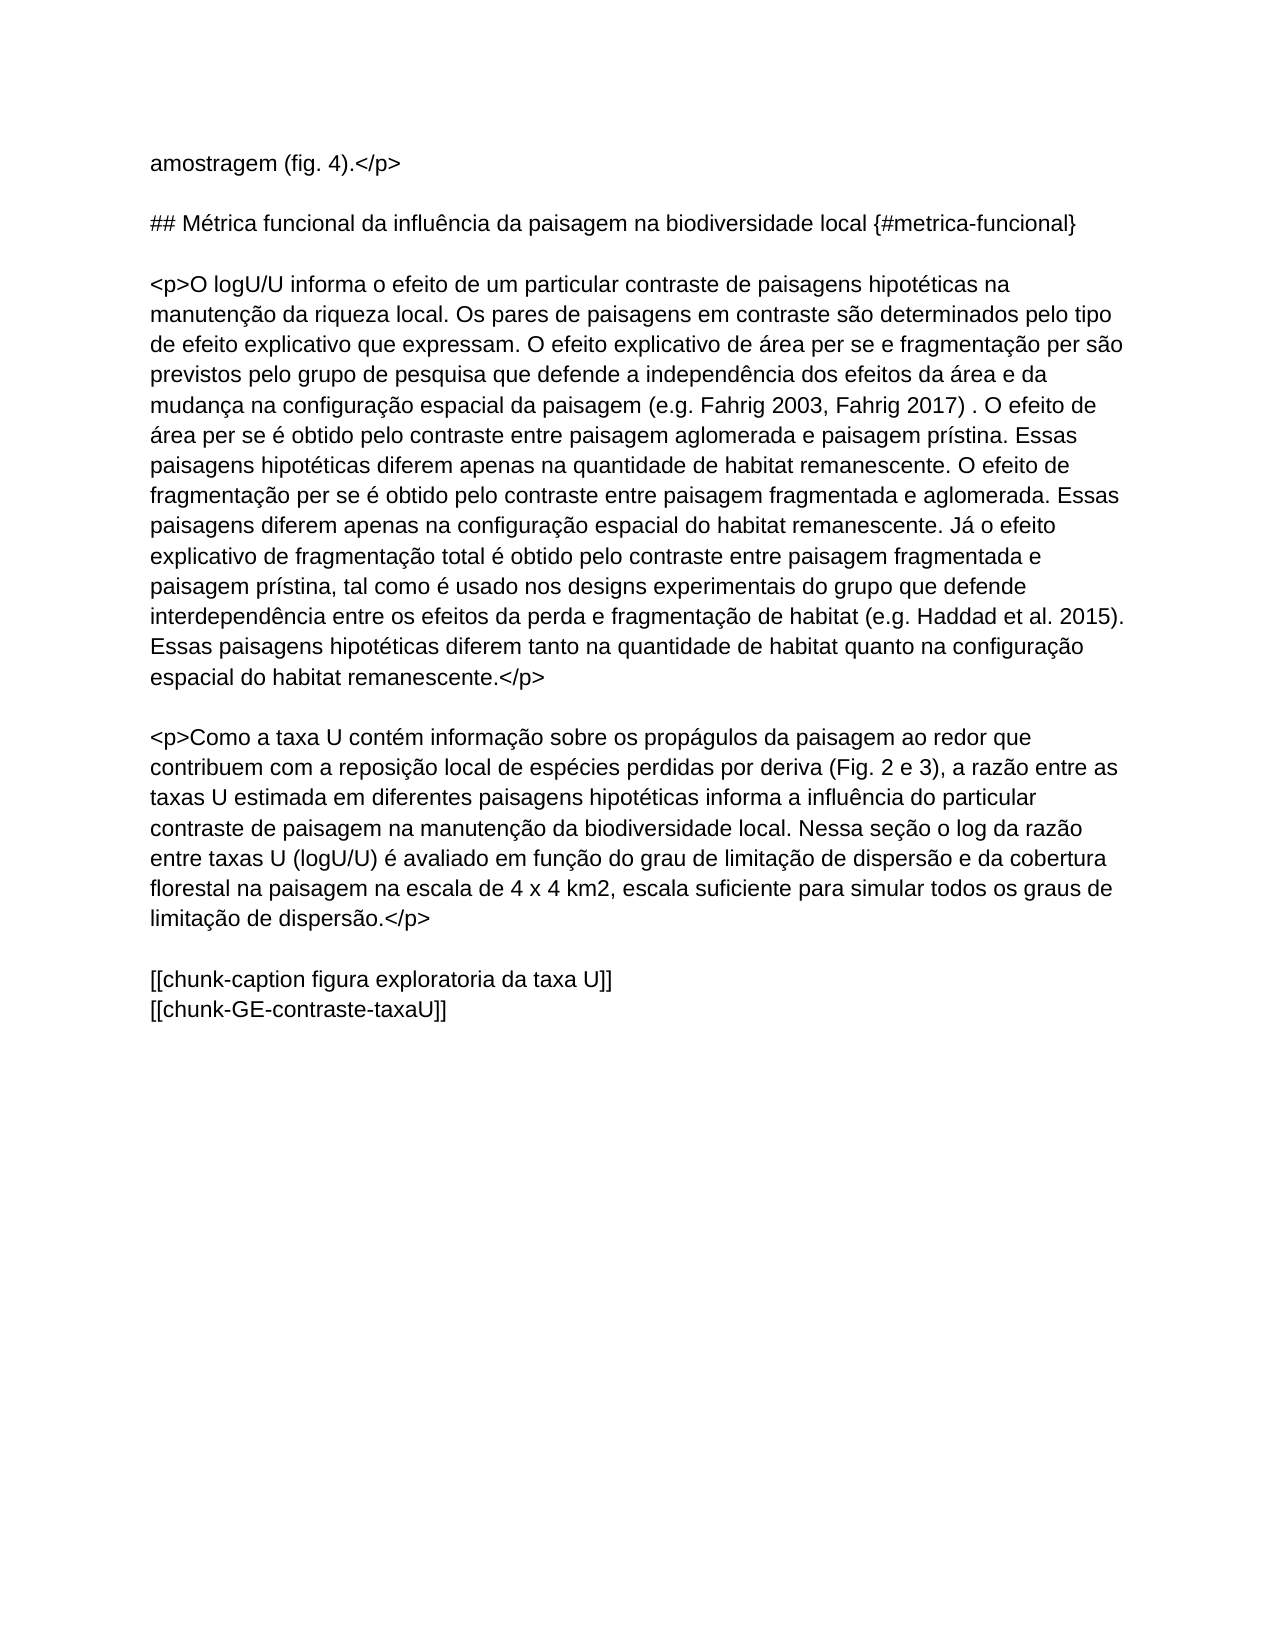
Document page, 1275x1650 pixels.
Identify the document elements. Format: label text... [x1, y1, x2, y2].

text ## Métrica funcional da influência da paisagem na biodiversidade local {#metrica-funcional} [150, 210, 1125, 237]
text [[chunk-GE-contraste-taxaU]] [150, 996, 1125, 1022]
text <p>Como a taxa U contém informação sobre os propágulos da paisagem ao redor que contribuem com a reposição local de espécies perdidas por deriva (Fig. 2 e 3), a razão entre as taxas U estimada em diferentes paisagens hipotéticas informa a influência do particular contraste de paisagem na manutenção da biodiversidade local. Nessa seção o log da razão entre taxas U (logU/U) é avaliado em função do grau de limitação de dispersão e da cobertura florestal na paisagem na escala de 4 x 4 km2, escala suficiente para simular todos os graus de limitação de dispersão.</p> [150, 724, 1125, 932]
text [150, 150, 1125, 176]
text <p>O logU/U informa o efeito de um particular contraste de paisagens hipotéticas na manutenção da riqueza local. Os pares de paisagens em contraste são determinados pelo tipo de efeito explicativo que expressam. O efeito explicativo de área per se e fragmentação per são previstos pelo grupo de pesquisa que defende a independência dos efeitos da área e da mudança na configuração espacial da paisagem (e.g. Fahrig 2003, Fahrig 2017) . O efeito de área per se é obtido pelo contraste entre paisagem aglomerada e paisagem prístina. Essas paisagens hipotéticas diferem apenas na quantidade de habitat remanescente. O efeito de fragmentação per se é obtido pelo contraste entre paisagem fragmentada e aglomerada. Essas paisagens diferem apenas na configuração espacial do habitat remanescente. Já o efeito explicativo de fragmentação total é obtido pelo contraste entre paisagem fragmentada e paisagem prístina, tal como é usado nos designs experimentais do grupo que defende interdependência entre os efeitos da perda e fragmentação de habitat (e.g. Haddad et al. 2015). Essas paisagens hipotéticas diferem tanto na quantidade de habitat quanto na configuração espacial do habitat remanescente.</p> [150, 271, 1125, 690]
text [[chunk-caption figura exploratoria da taxa U]] [150, 966, 1125, 992]
